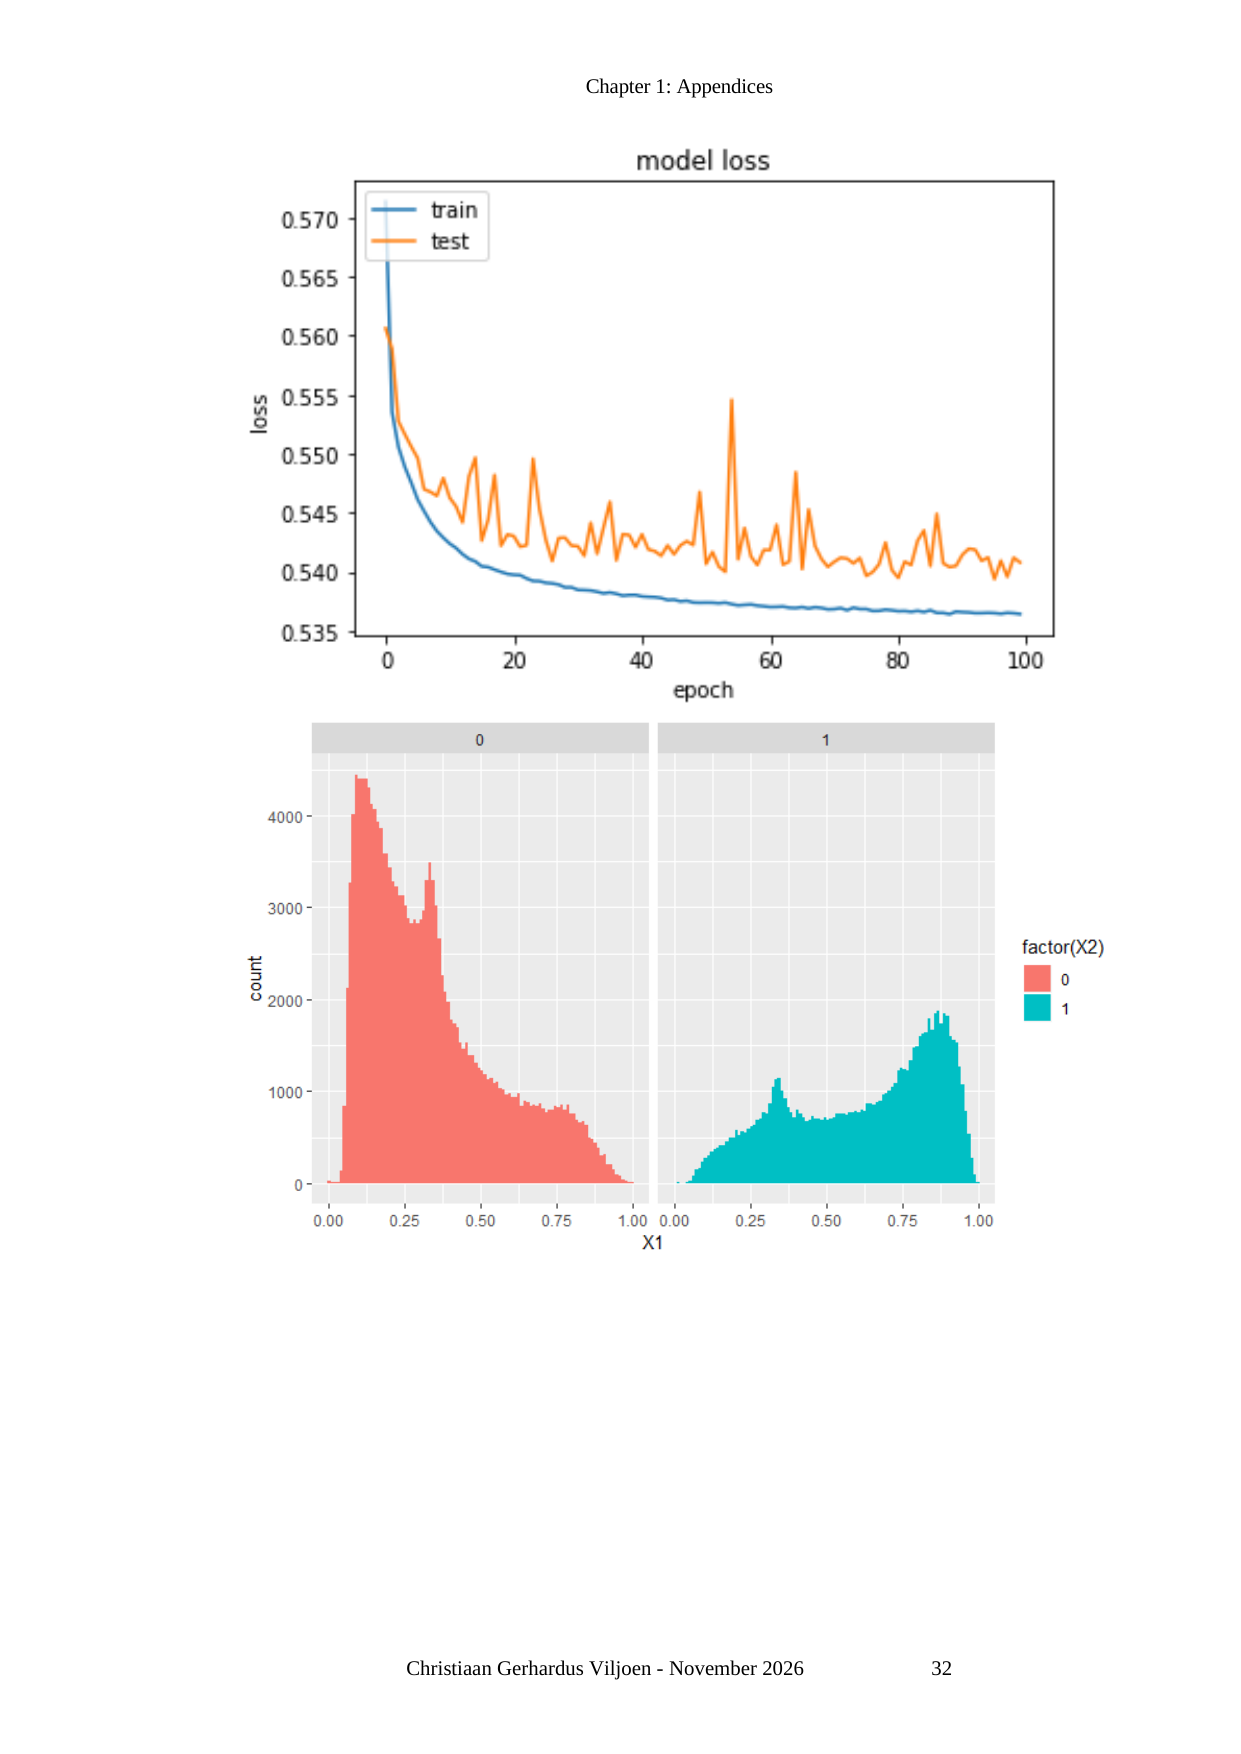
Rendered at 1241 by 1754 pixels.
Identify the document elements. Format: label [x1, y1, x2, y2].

picture [236, 135, 1123, 1262]
